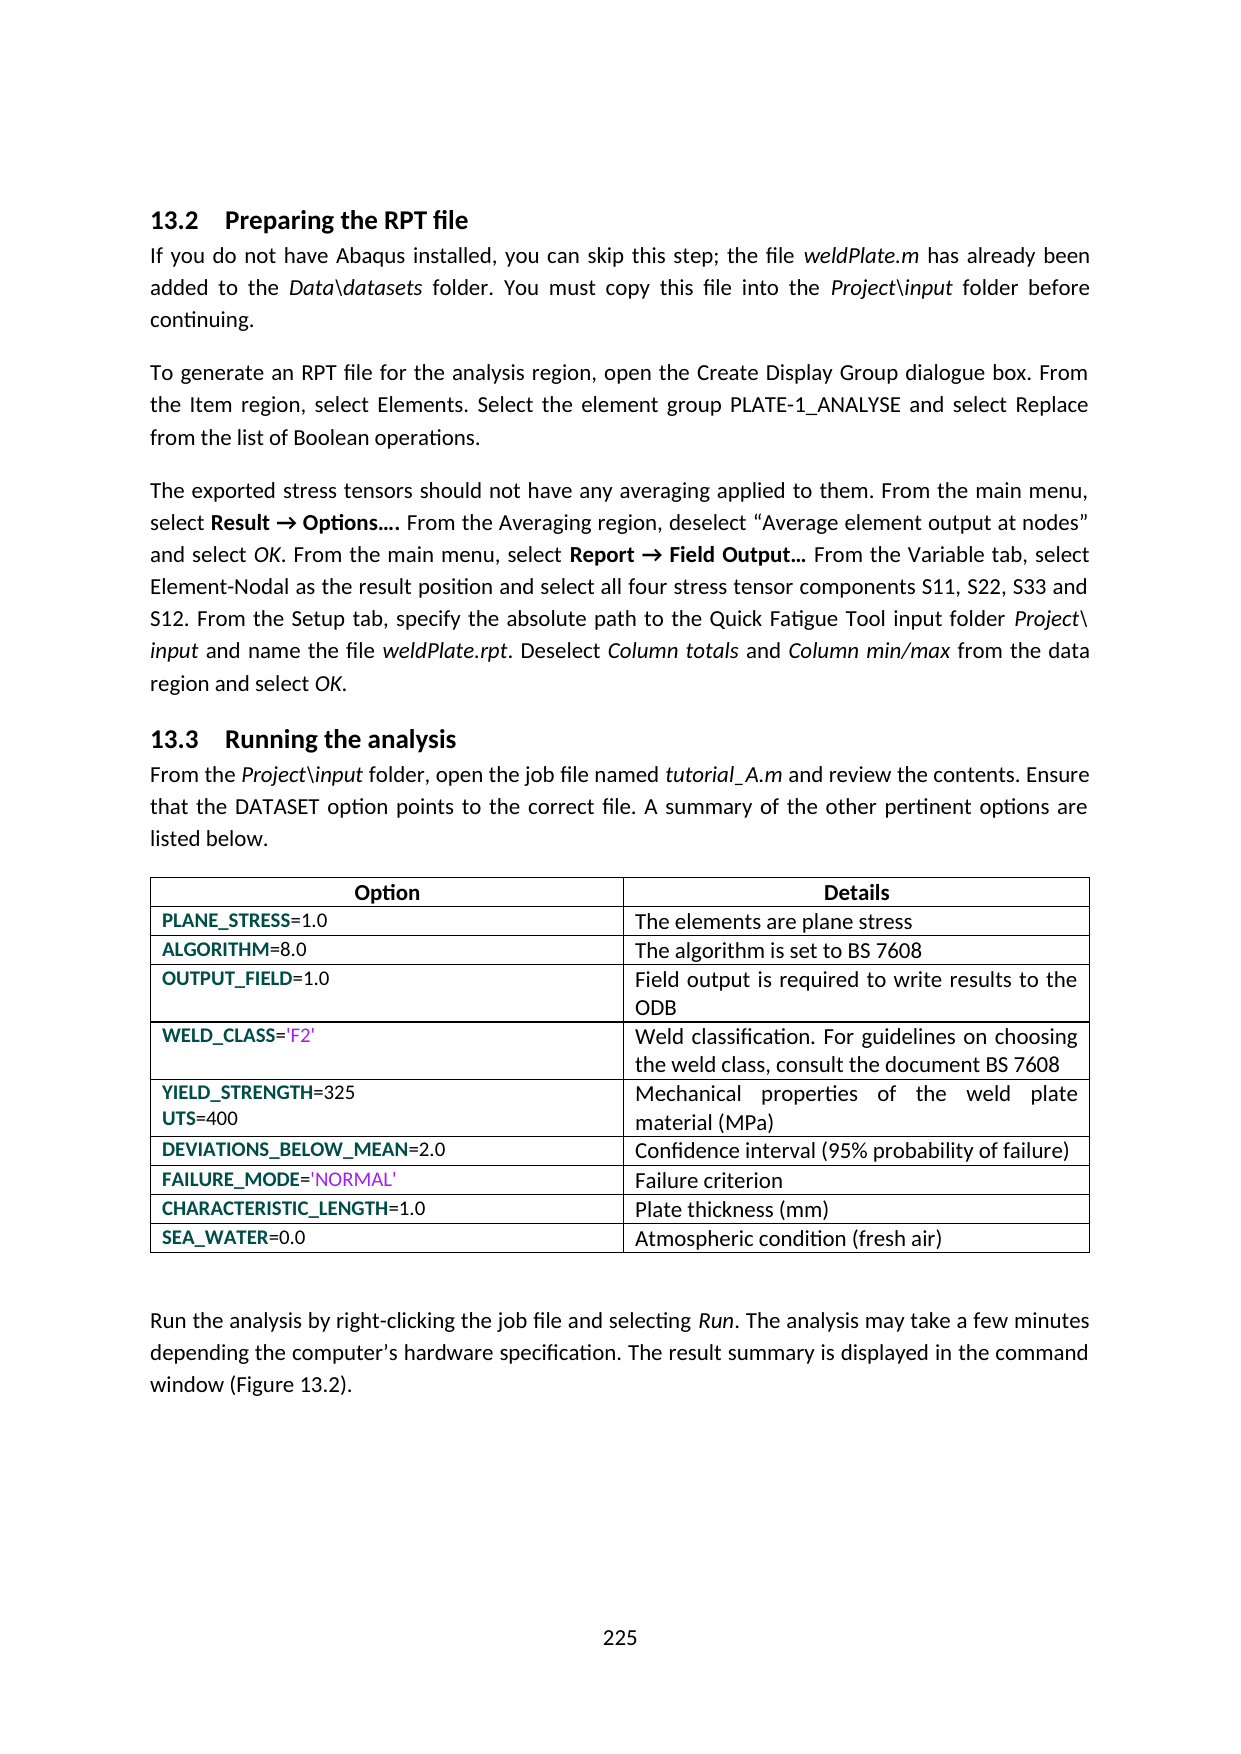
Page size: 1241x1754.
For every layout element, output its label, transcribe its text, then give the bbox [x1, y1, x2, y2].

subtitle 13.2 Preparing the RPT file [150, 203, 1090, 236]
text From the Project\input folder, open the job file named tutorial_A.m and review the contents. Ensure that the DATASET option points to the correct file. A summary of the other pertinent options are listed below. [150, 760, 1090, 852]
subtitle 13.3 Running the analysis [150, 722, 1090, 755]
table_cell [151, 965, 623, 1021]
text Run the analysis by right-clicking the job file and selecting Run. The analysis may take a few minutes depending the computer’s hardware specification. The result summary is displayed in the command window (Figure 13.2). [150, 1306, 1090, 1398]
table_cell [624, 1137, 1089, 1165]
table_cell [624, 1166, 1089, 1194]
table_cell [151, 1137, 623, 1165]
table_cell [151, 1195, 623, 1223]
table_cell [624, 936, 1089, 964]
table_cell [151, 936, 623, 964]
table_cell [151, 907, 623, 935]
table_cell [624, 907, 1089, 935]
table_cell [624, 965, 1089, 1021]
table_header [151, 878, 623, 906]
text If you do not have Abaqus installed, you can skip this step; the file weldPlate.m has already been added to the Data\datasets folder. You must copy this file into the Project\input folder before continuing. [150, 241, 1090, 333]
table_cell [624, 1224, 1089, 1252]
text The exported stress tensors should not have any averaging applied to them. From the main menu, select Result → Options…. From the Averaging region, deselect “Average element output at nodes” and select OK. From the main menu, select Report → Field Output… From the Variable tab, select Element-Nodal as the result position and select all four stress tensor components S11, S22, S33 and S12. From the Setup tab, specify the absolute path to the Quick Fatigue Tool input folder Project\input and name the file weldPlate.rpt. Deselect Column totals and Column min/max from the data region and select OK. [150, 476, 1090, 697]
text To generate an RPT file for the analysis region, open the Create Display Group dialogue box. From the Item region, select Elements. Select the element group PLATE-1_ANALYSE and select Replace from the list of Boolean operations. [150, 358, 1090, 451]
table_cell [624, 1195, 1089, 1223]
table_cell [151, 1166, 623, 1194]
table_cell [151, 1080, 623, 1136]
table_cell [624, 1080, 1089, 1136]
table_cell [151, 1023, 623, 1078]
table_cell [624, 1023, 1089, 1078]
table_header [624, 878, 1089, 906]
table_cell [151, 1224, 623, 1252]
